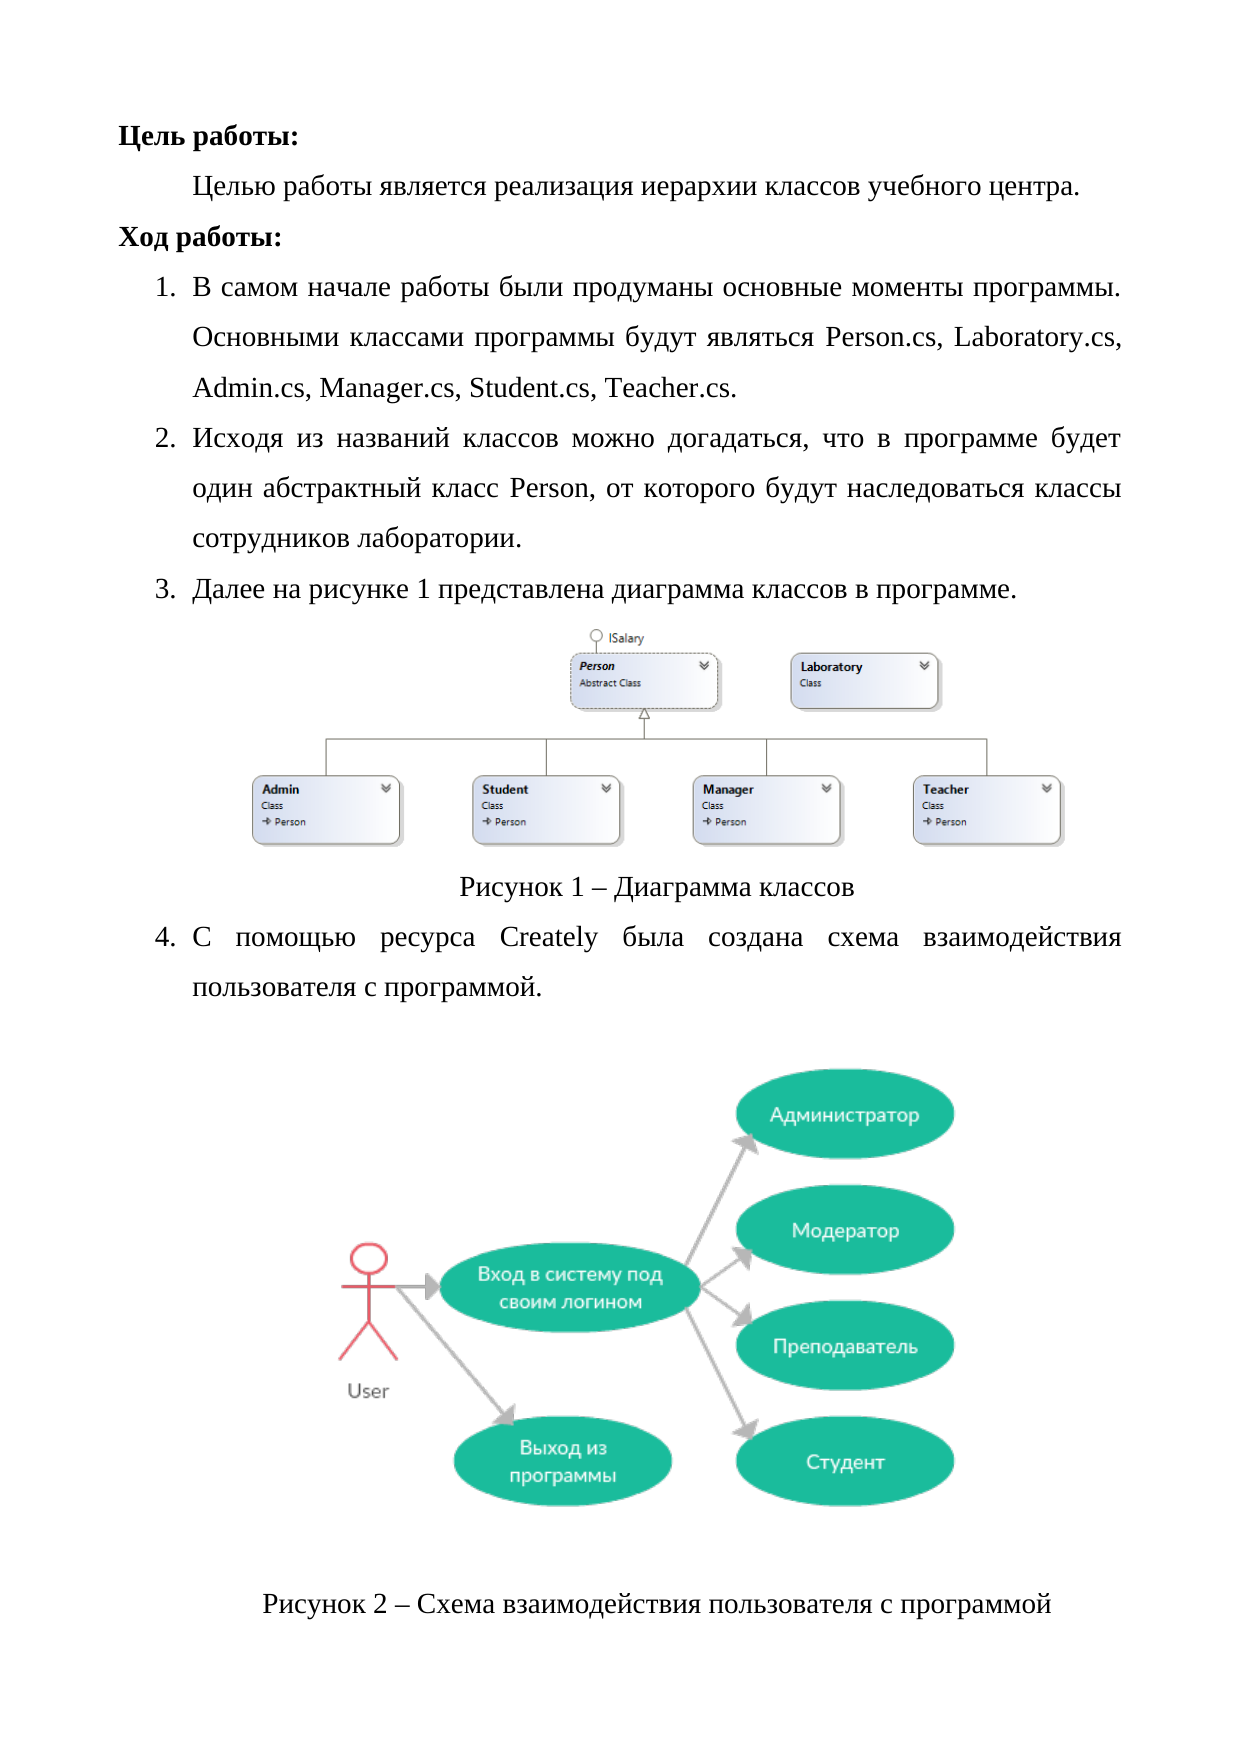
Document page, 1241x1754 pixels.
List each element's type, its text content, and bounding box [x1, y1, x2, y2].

list Рисунок 1 – Диаграмма классов [192, 869, 1122, 902]
list Исходя из названий классов можно догадаться, что в программе будет один абстрактный класс Person, от которого будут наследоваться классы сотрудников лаборатории. [154, 420, 1122, 554]
text Цель работы: [118, 118, 1122, 152]
picture [244, 621, 1071, 854]
list С помощью ресурса Creately была создана схема взаимодействия пользователя с программой. [154, 919, 1122, 1003]
list В самом начале работы были продуманы основные моменты программы. Основными классами программы будут являться Person.cs, Laboratory.cs, Admin.cs, Manager.cs, Student.cs, Teacher.cs. [154, 269, 1122, 403]
text Целью работы является реализация иерархии классов учебного центра. [118, 168, 1122, 202]
list Далее на рисунке 1 представлена диаграмма классов в программе. [154, 571, 1122, 604]
text Ход работы: [118, 219, 1122, 252]
picture [294, 1019, 1020, 1571]
list Рисунок 2 – Схема взаимодействия пользователя с программой [192, 1586, 1122, 1620]
